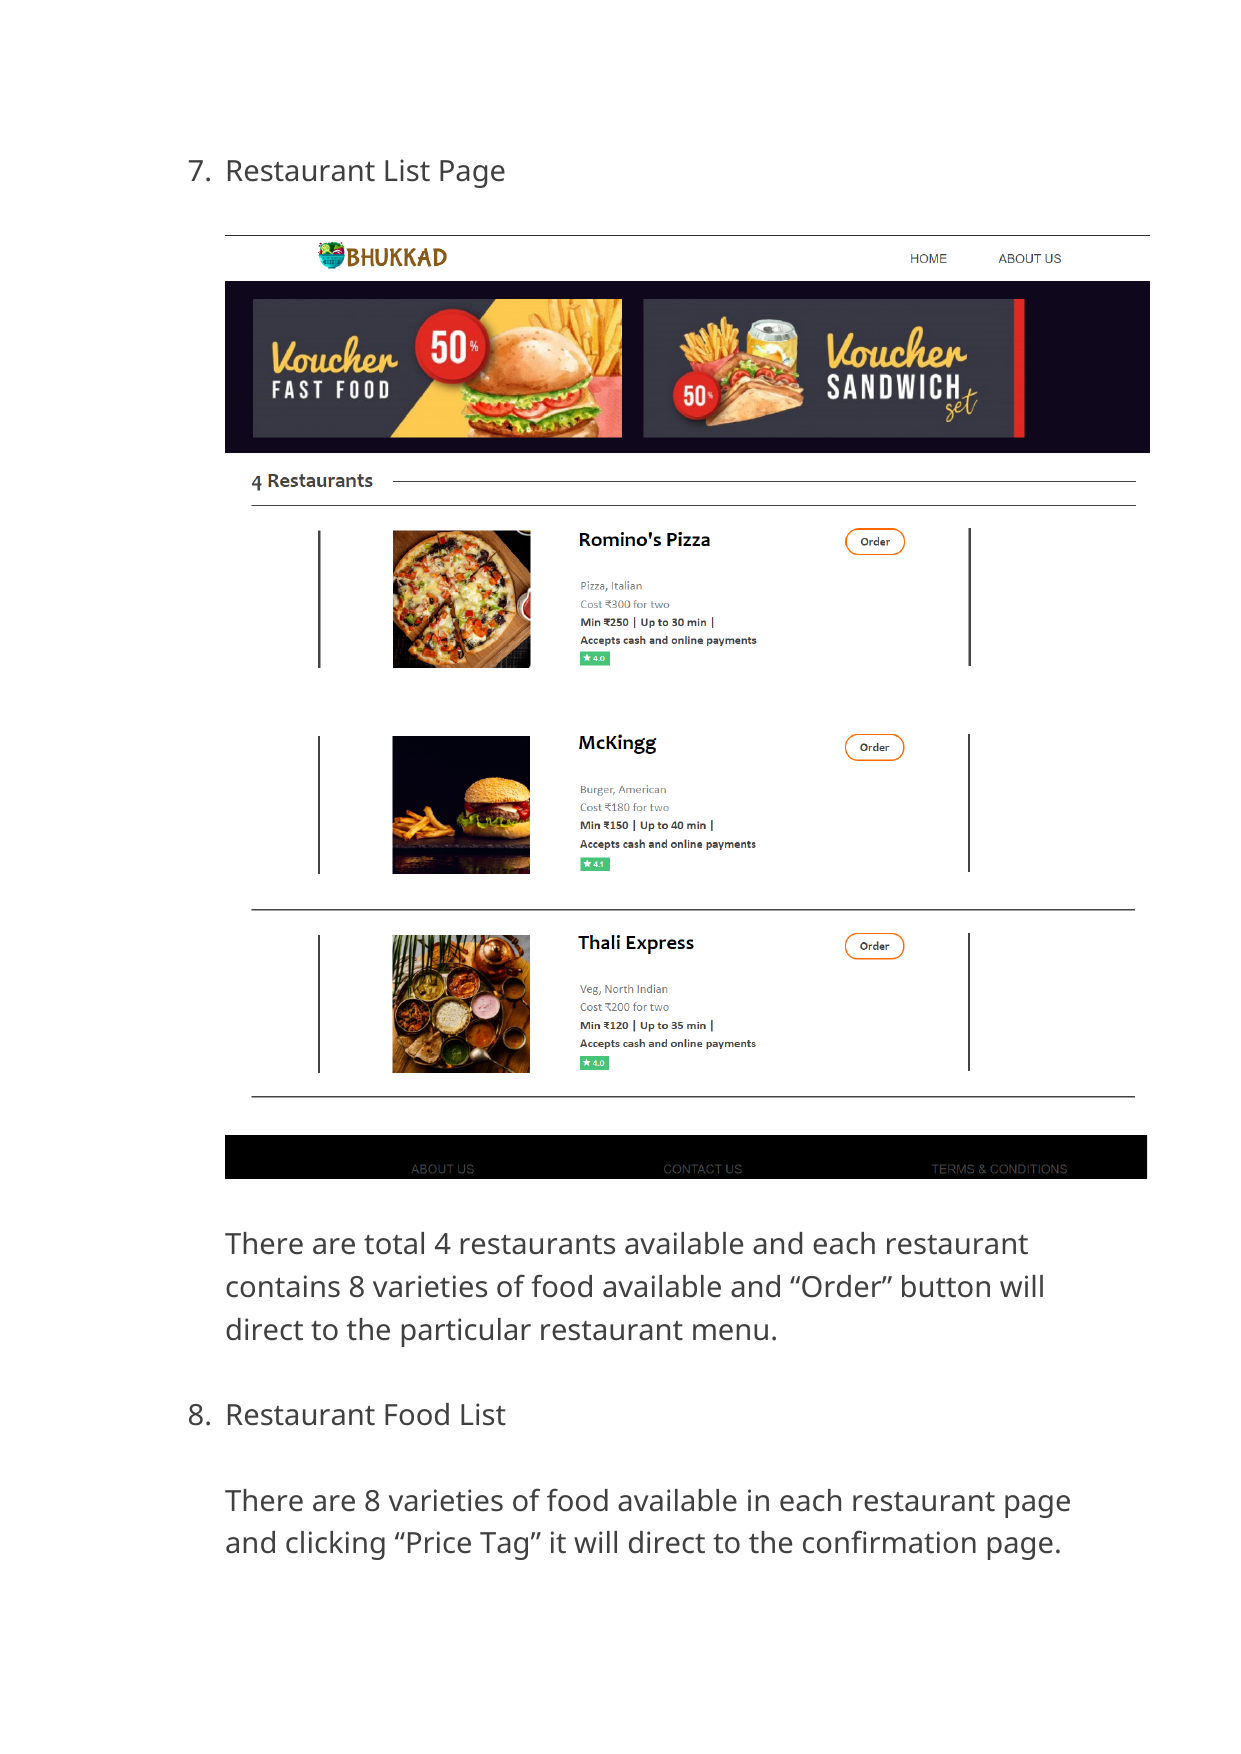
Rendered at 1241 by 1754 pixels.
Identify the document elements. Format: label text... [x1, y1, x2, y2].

list Restaurant Food List [187, 1394, 1090, 1434]
picture [225, 729, 1148, 1179]
list Restaurant List Page [187, 150, 1090, 190]
picture [225, 235, 1150, 685]
list There are total 4 restaurants available and each restaurant contains 8 varieties of food available and “Order” button will direct to the particular restaurant menu. [225, 1223, 1090, 1348]
list There are 8 varieties of food available in each restaurant page and clicking “Price Tag” it will direct to the confirmation page. [225, 1480, 1090, 1562]
